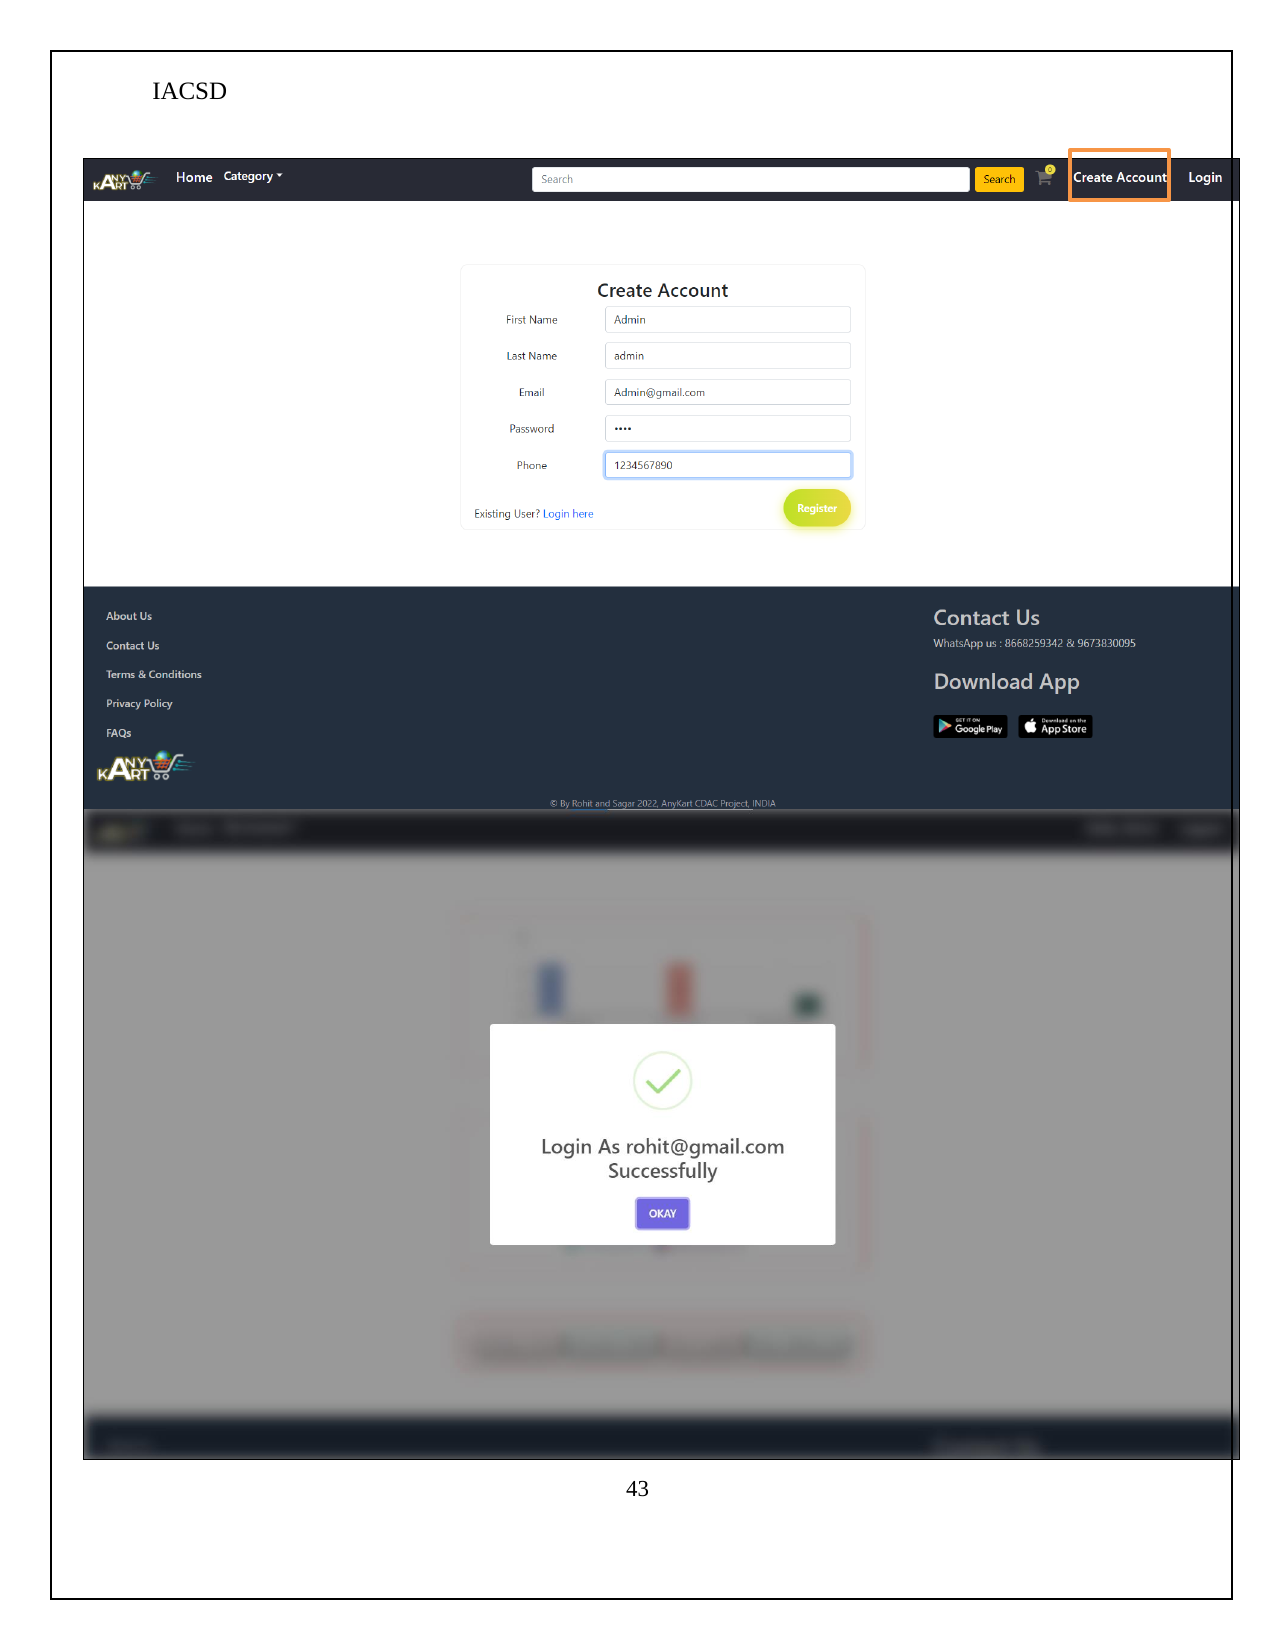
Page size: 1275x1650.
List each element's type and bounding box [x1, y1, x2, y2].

picture [84, 159, 1231, 1459]
picture [1233, 159, 1239, 1459]
picture [1072, 159, 1167, 198]
